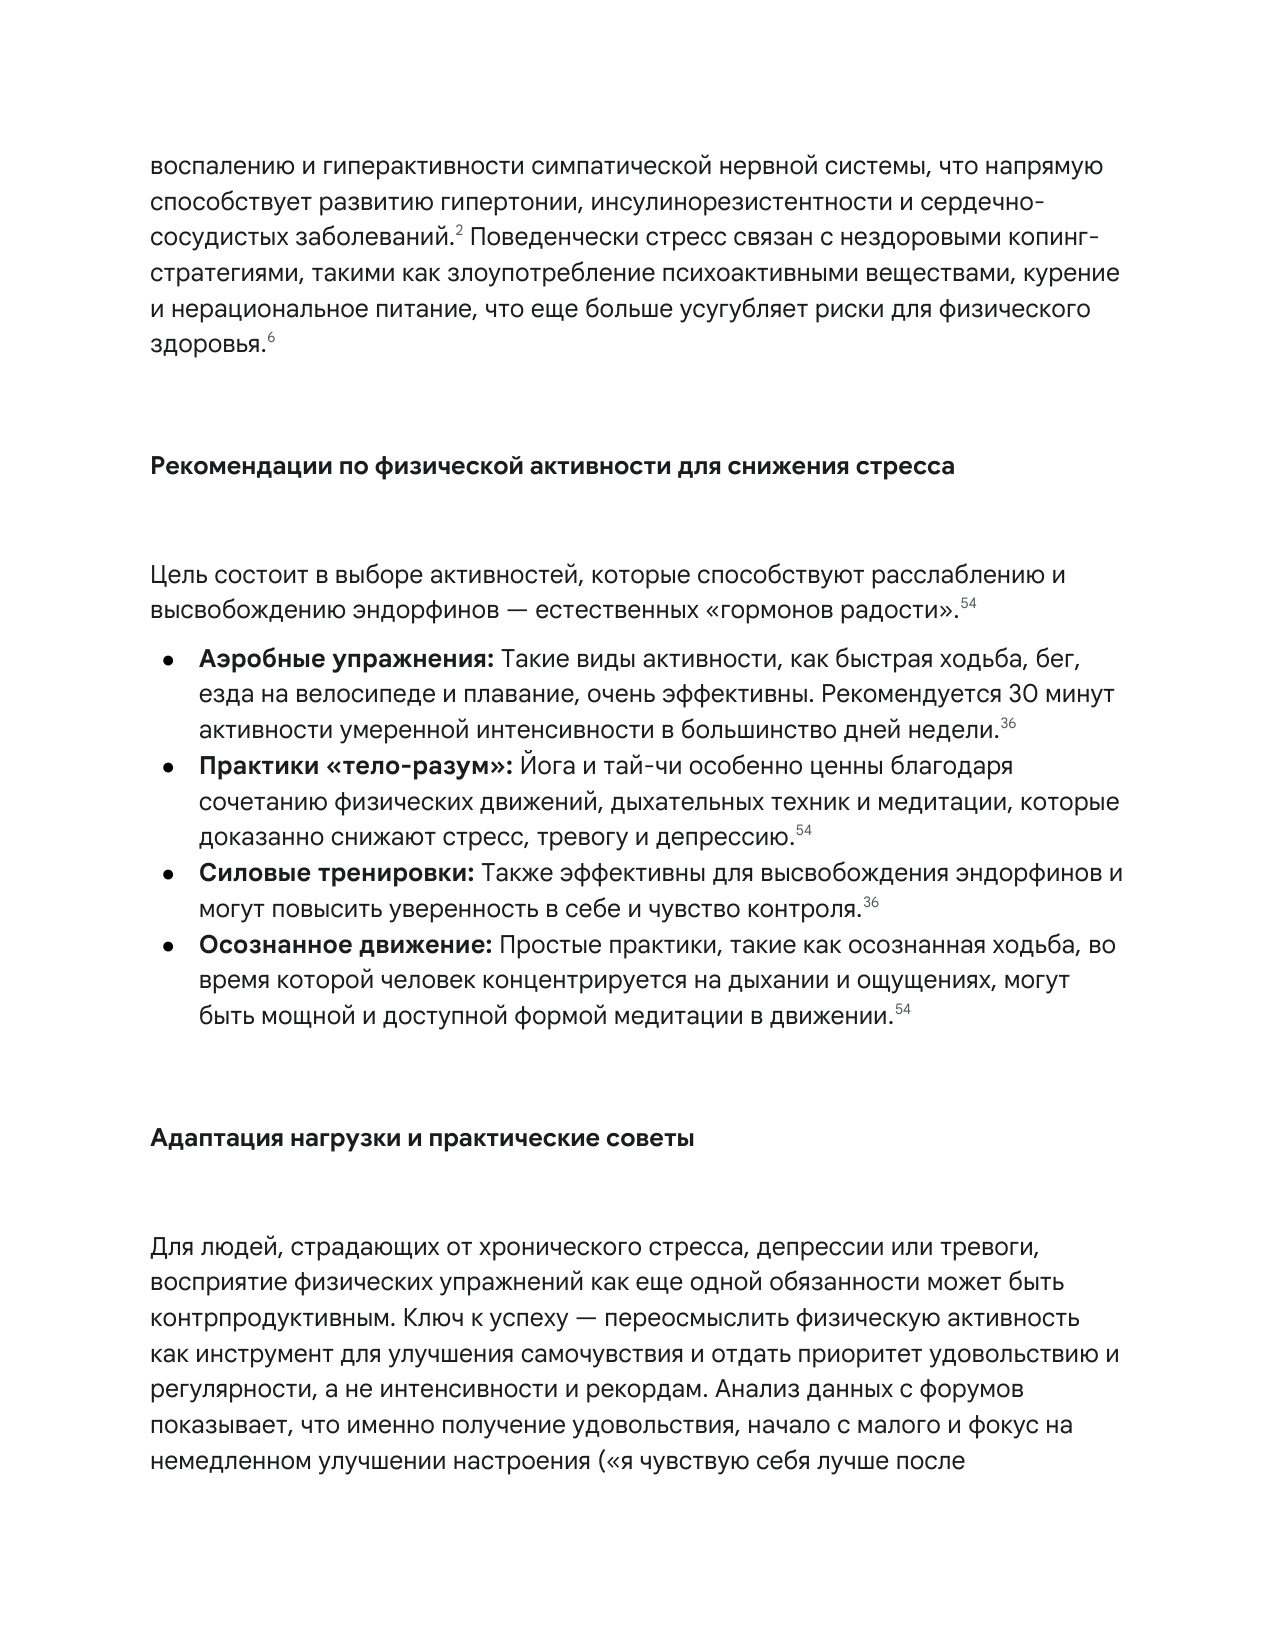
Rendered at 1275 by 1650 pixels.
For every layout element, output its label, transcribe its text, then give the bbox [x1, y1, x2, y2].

text Цель состоит в выборе активностей, которые способствуют расслаблению и высвобождению эндорфинов — естественных «гормонов радости».54 [150, 559, 1125, 626]
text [150, 1231, 1125, 1476]
list Практики «тело-разум»: Йога и тай-чи особенно ценны благодаря сочетанию физических движений, дыхательных техник и медитации, которые доказанно снижают стресс, тревогу и депрессию.54 [161, 750, 1125, 853]
list Аэробные упражнения: Такие виды активности, как быстрая ходьба, бег, езда на велосипеде и плавание, очень эффективны. Рекомендуется 30 минут активности умеренной интенсивности в большинство дней недели.36 [161, 643, 1125, 746]
list Осознанное движение: Простые практики, такие как осознанная ходьба, во время которой человек концентрируется на дыхании и ощущениях, могут быть мощной и доступной формой медитации в движении.54 [161, 929, 1125, 1032]
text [150, 150, 1125, 360]
subtitle Рекомендации по физической активности для снижения стресса [150, 450, 1125, 481]
subtitle Адаптация нагрузки и практические советы [150, 1122, 1125, 1153]
list Силовые тренировки: Также эффективны для высвобождения эндорфинов и могут повысить уверенность в себе и чувство контроля.36 [161, 857, 1125, 924]
